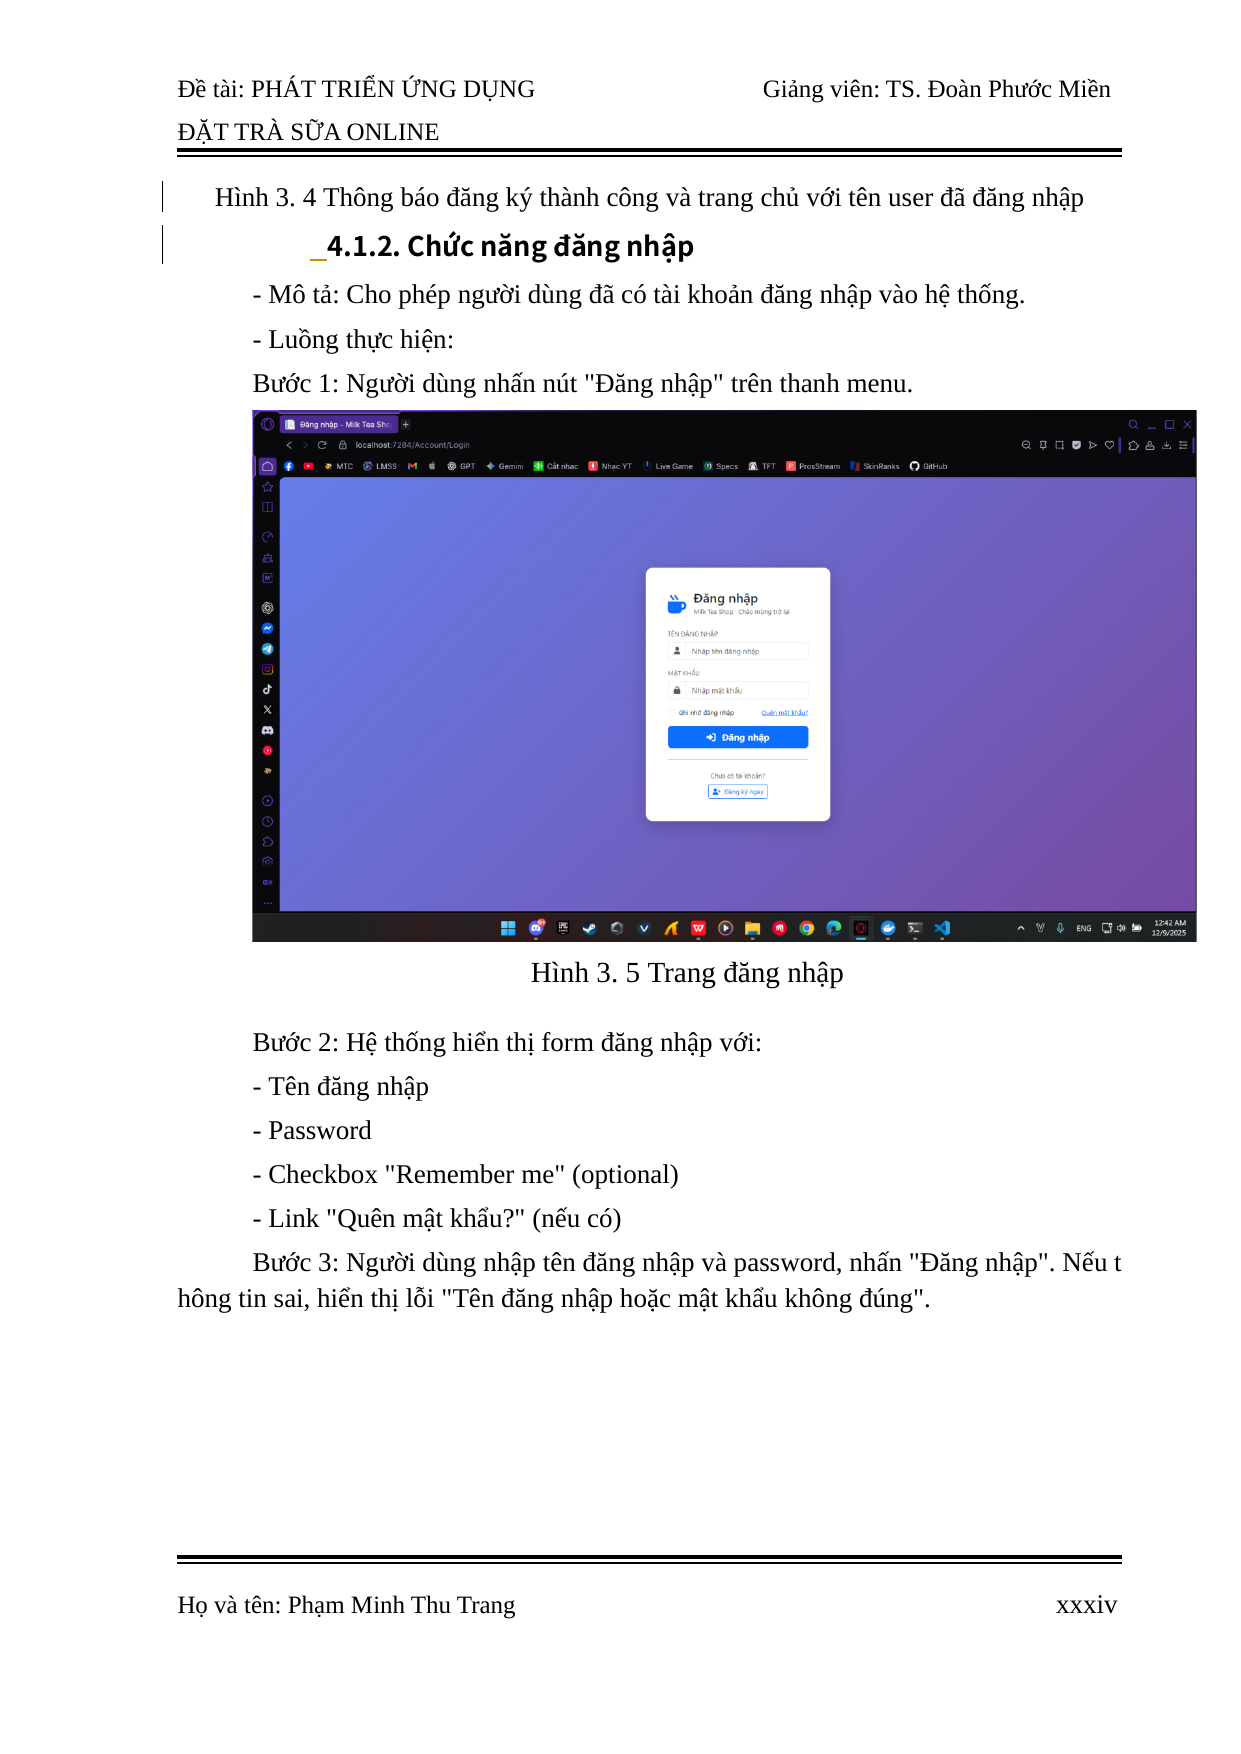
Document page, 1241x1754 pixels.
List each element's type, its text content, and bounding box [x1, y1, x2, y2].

text Bước 1: Người dùng nhấn nút "Đăng nhập" trên thanh menu. [177, 367, 1122, 398]
text - Luồng thực hiện: [177, 323, 1122, 354]
text - Link "Quên mật khẩu?" (nếu có) [177, 1202, 1122, 1233]
text - Checkbox "Remember me" (optional) [177, 1158, 1122, 1189]
text - Password [177, 1114, 1122, 1145]
text Hình 3. Thông báo đăng ký thành công và trang chủ với tên user đã đăng nhập [177, 181, 1122, 212]
text Bước 3: Người dùng nhập tên đăng nhập và password, nhấn "Đăng nhập". Nếu thông tin sai, hiển thị lỗi "Tên đăng nhập hoặc mật khẩu không đúng". [177, 1246, 1122, 1313]
text Bước 2: Hệ thống hiển thị form đăng nhập với: [177, 1026, 1122, 1057]
subtitle 4.1.2. Chức năng đăng nhập [177, 225, 1122, 264]
picture [252, 410, 1197, 942]
text - Tên đăng nhập [177, 1070, 1122, 1101]
text - Mô tả: Cho phép người dùng đã có tài khoản đăng nhập vào hệ thống. [177, 279, 1122, 310]
text Hình 3. Trang đăng nhập [177, 955, 1122, 988]
